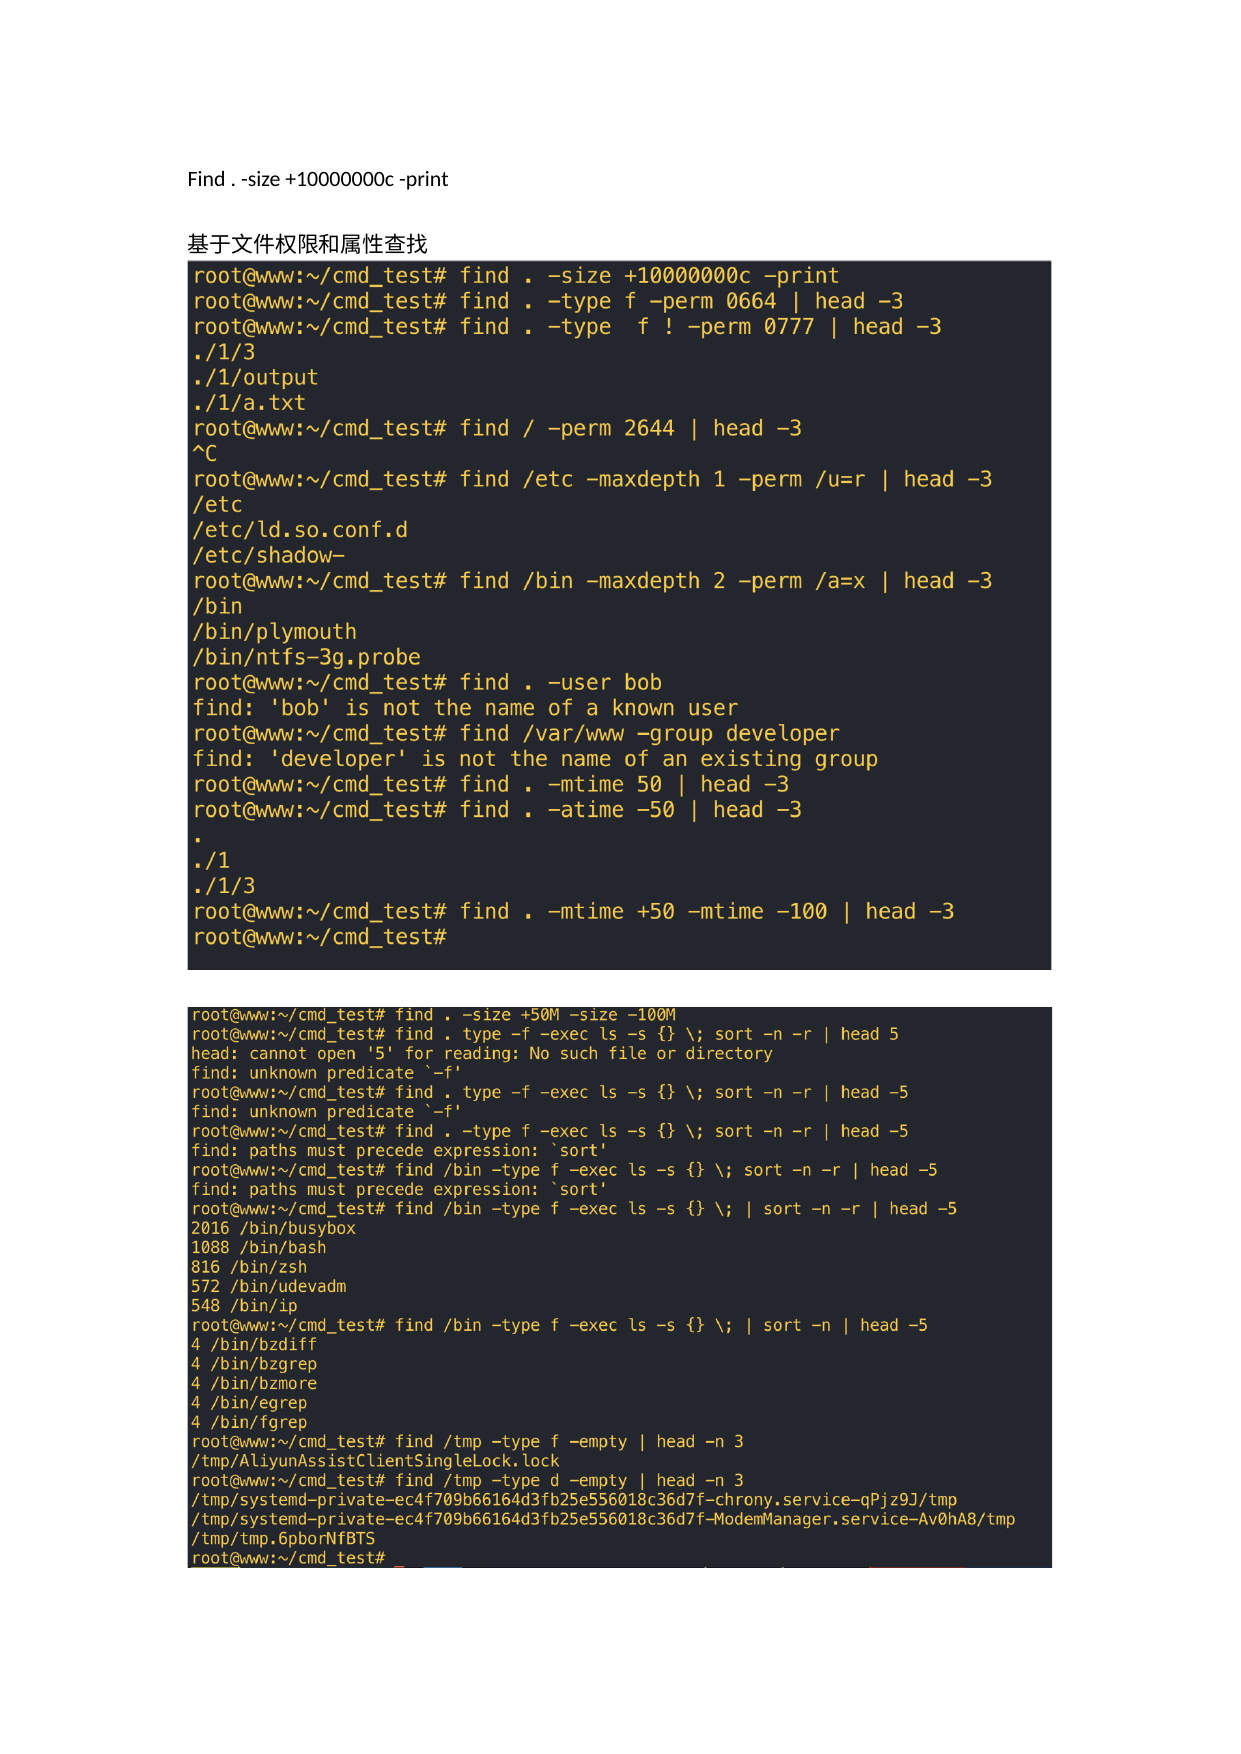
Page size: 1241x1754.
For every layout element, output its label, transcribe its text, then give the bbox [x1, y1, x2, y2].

list Find . -size +10000000c -print [187, 162, 1053, 194]
picture [187, 1007, 1053, 1568]
picture [187, 259, 1052, 970]
list 基于文件权限和属性查找 [187, 227, 1053, 259]
